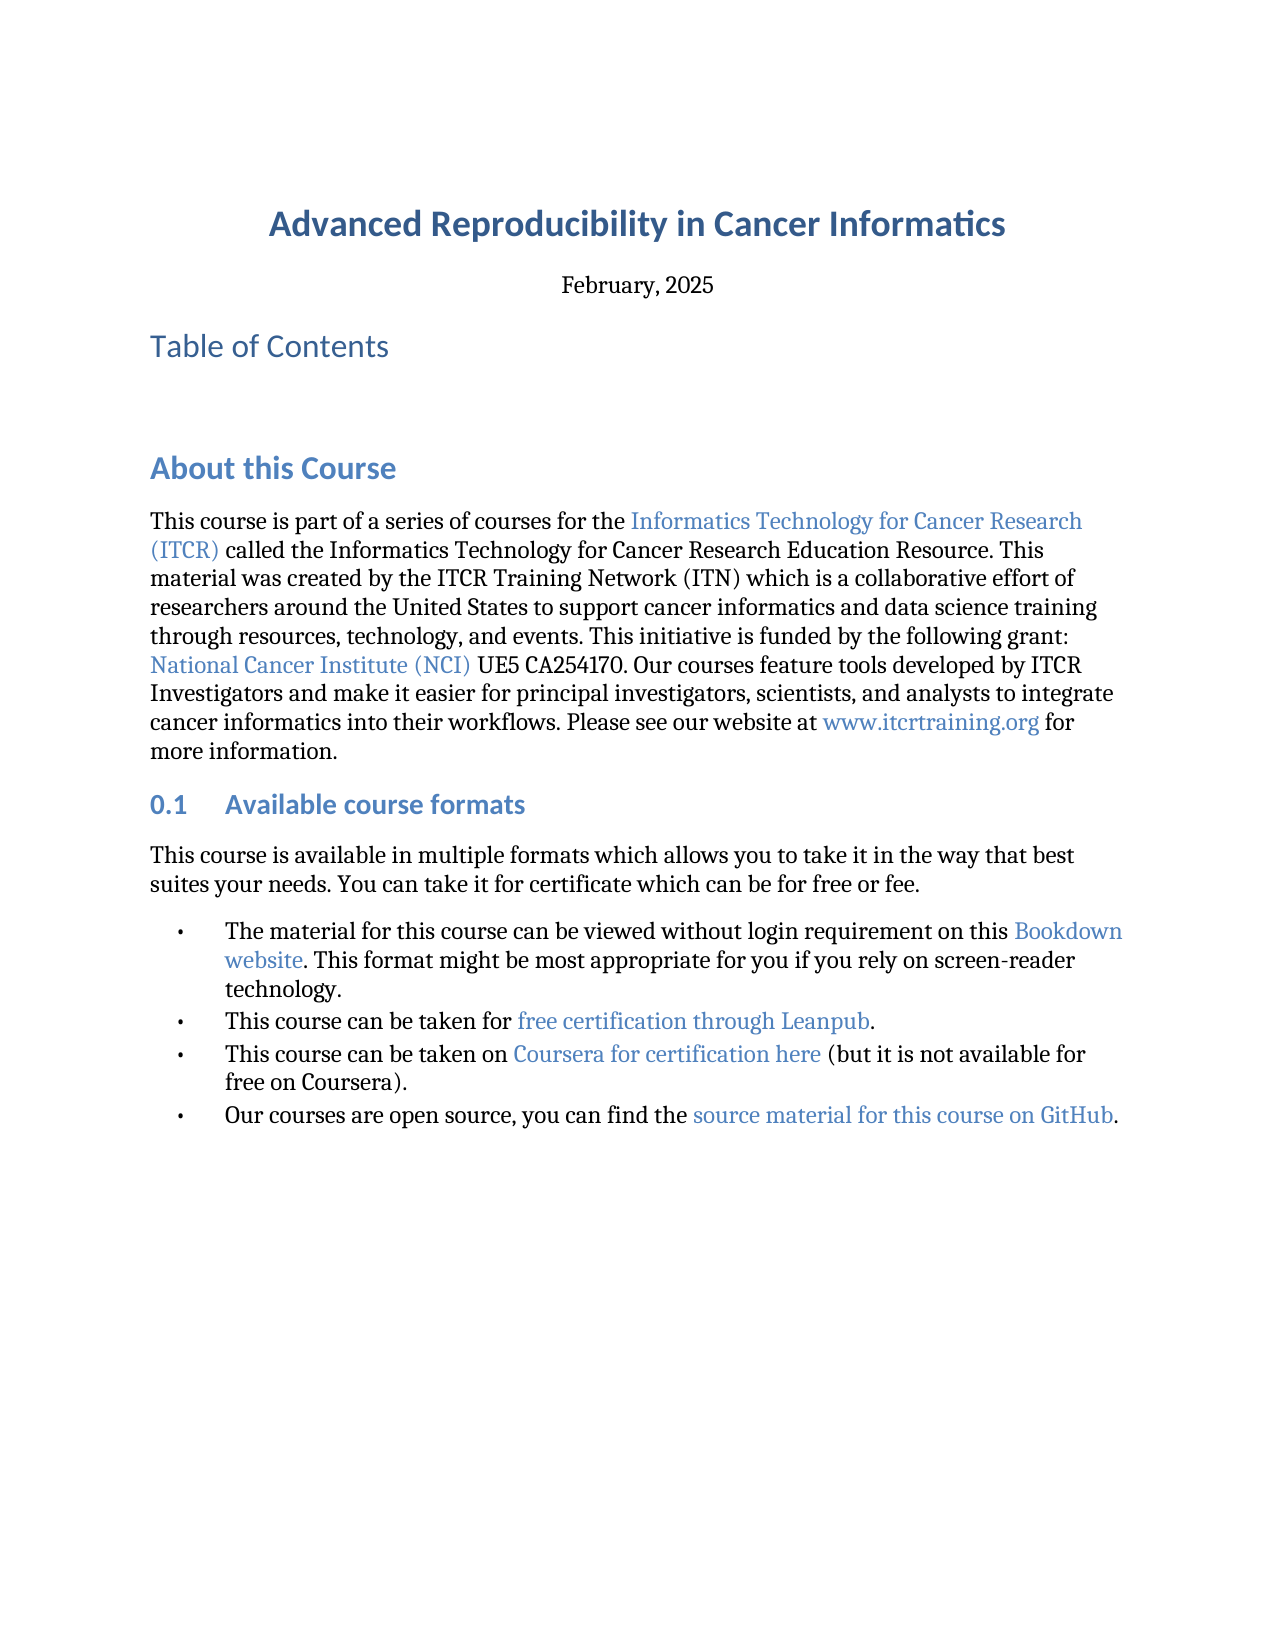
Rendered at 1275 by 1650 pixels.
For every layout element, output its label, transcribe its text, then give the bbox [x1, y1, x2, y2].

text February, 2025 [150, 271, 1125, 299]
subtitle About this Course [150, 447, 1125, 488]
list The material for this course can be viewed without login requirement on this Bookdown website. This format might be most appropriate for you if you rely on screen-reader technology. [175, 917, 1125, 1003]
text This course is part of a series of courses for the Informatics Technology for Cancer Research (ITCR) called the Informatics Technology for Cancer Research Education Resource. This material was created by the ITCR Training Network (ITN) which is a collaborative effort of researchers around the United States to support cancer informatics and data science training through resources, technology, and events. This initiative is funded by the following grant: National Cancer Institute (NCI) UE5 CA254170. Our courses feature tools developed by ITCR Investigators and make it easier for principal investigators, scientists, and analysts to integrate cancer informatics into their workflows. Please see our website at www.itcrtraining.org for more information. [150, 507, 1125, 766]
list This course can be taken on Coursera for certification here (but it is not available for free on Coursera). [175, 1039, 1125, 1097]
text This course is available in multiple formats which allows you to take it in the way that best suites your needs. You can take it for certificate which can be for free or fee. [150, 841, 1125, 898]
title Advanced Reproducibility in Cancer Informatics [150, 200, 1125, 246]
subtitle 0.1 Available course formats [150, 786, 1125, 822]
list This course can be taken for free certification through Leanpub. [175, 1007, 1125, 1036]
list Our courses are open source, you can find the source material for this course on GitHub. [175, 1101, 1125, 1129]
